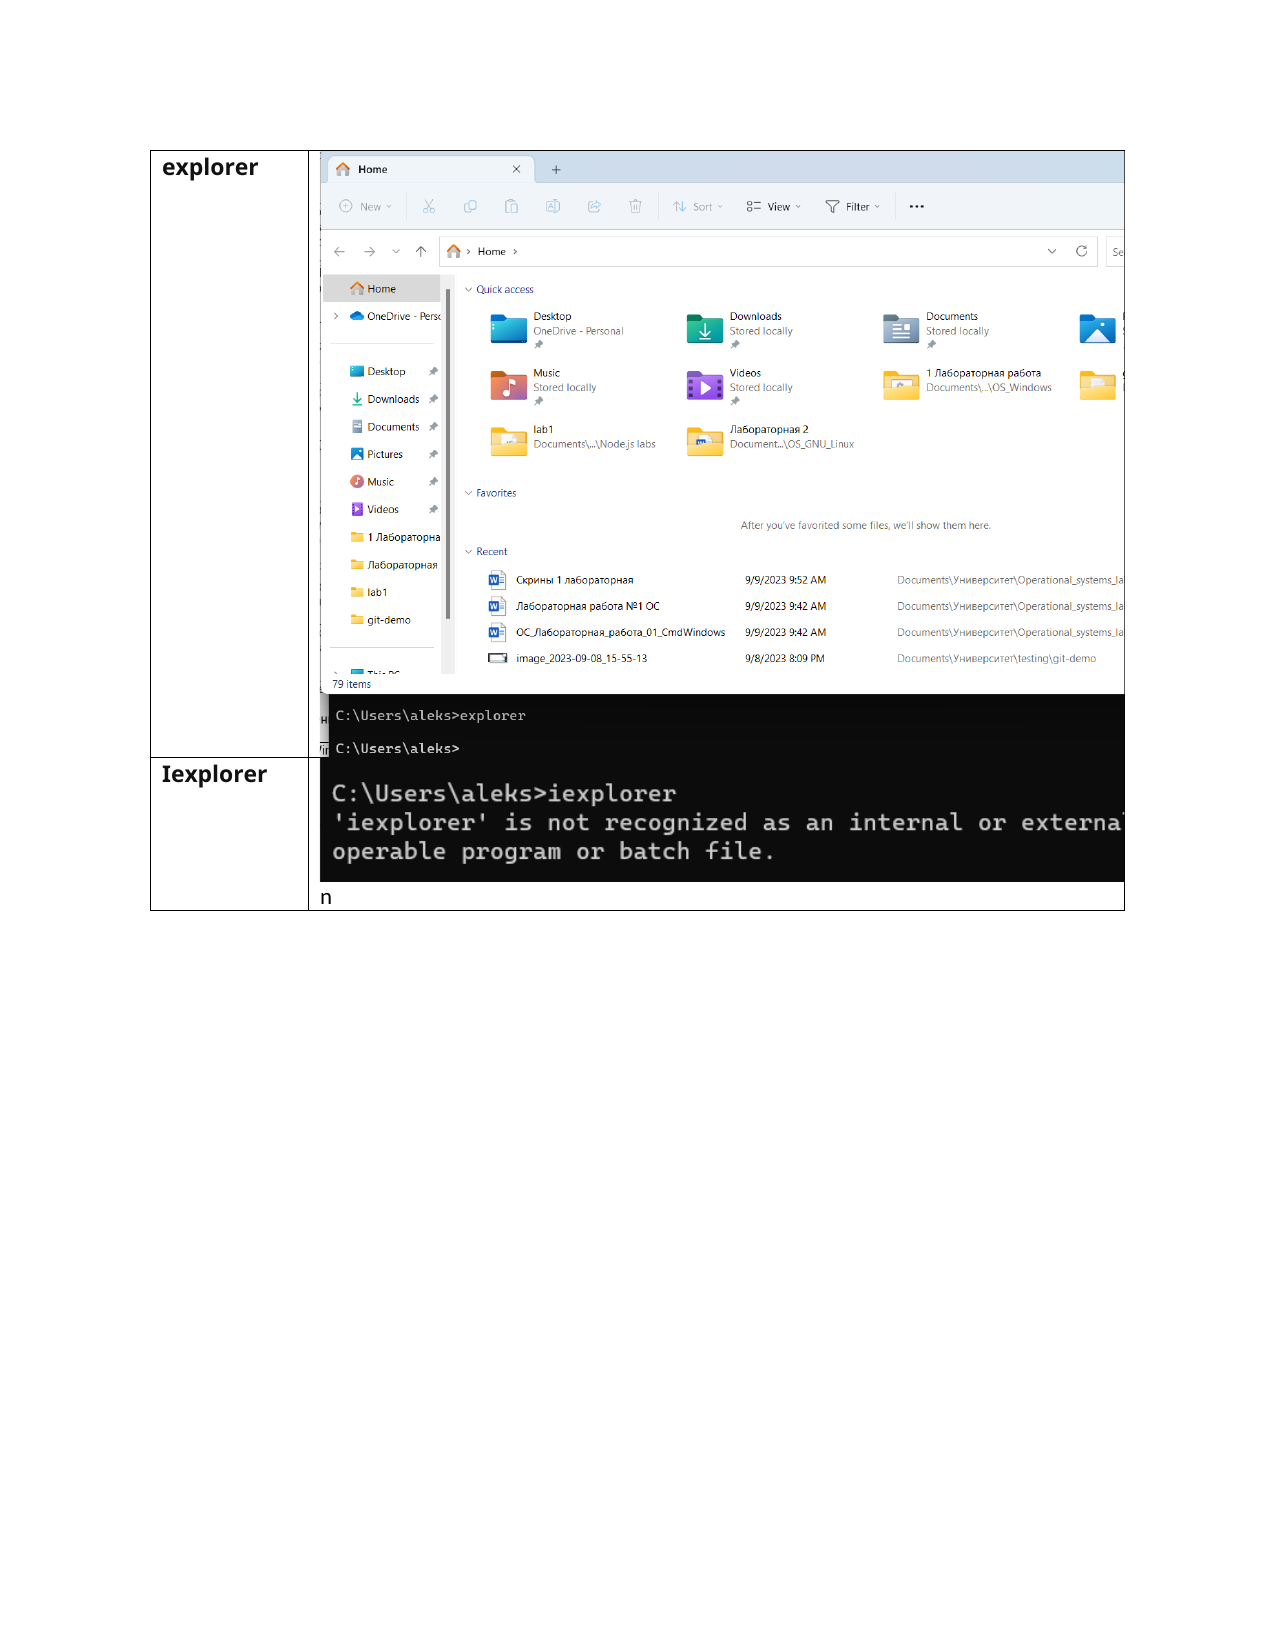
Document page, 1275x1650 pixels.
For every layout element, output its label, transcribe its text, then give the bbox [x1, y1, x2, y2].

table_cell [309, 151, 319, 757]
table_cell n [309, 758, 1124, 910]
table_cell Iexplorer [151, 758, 308, 910]
table_cell explorer [151, 151, 308, 757]
picture [319, 151, 1125, 882]
